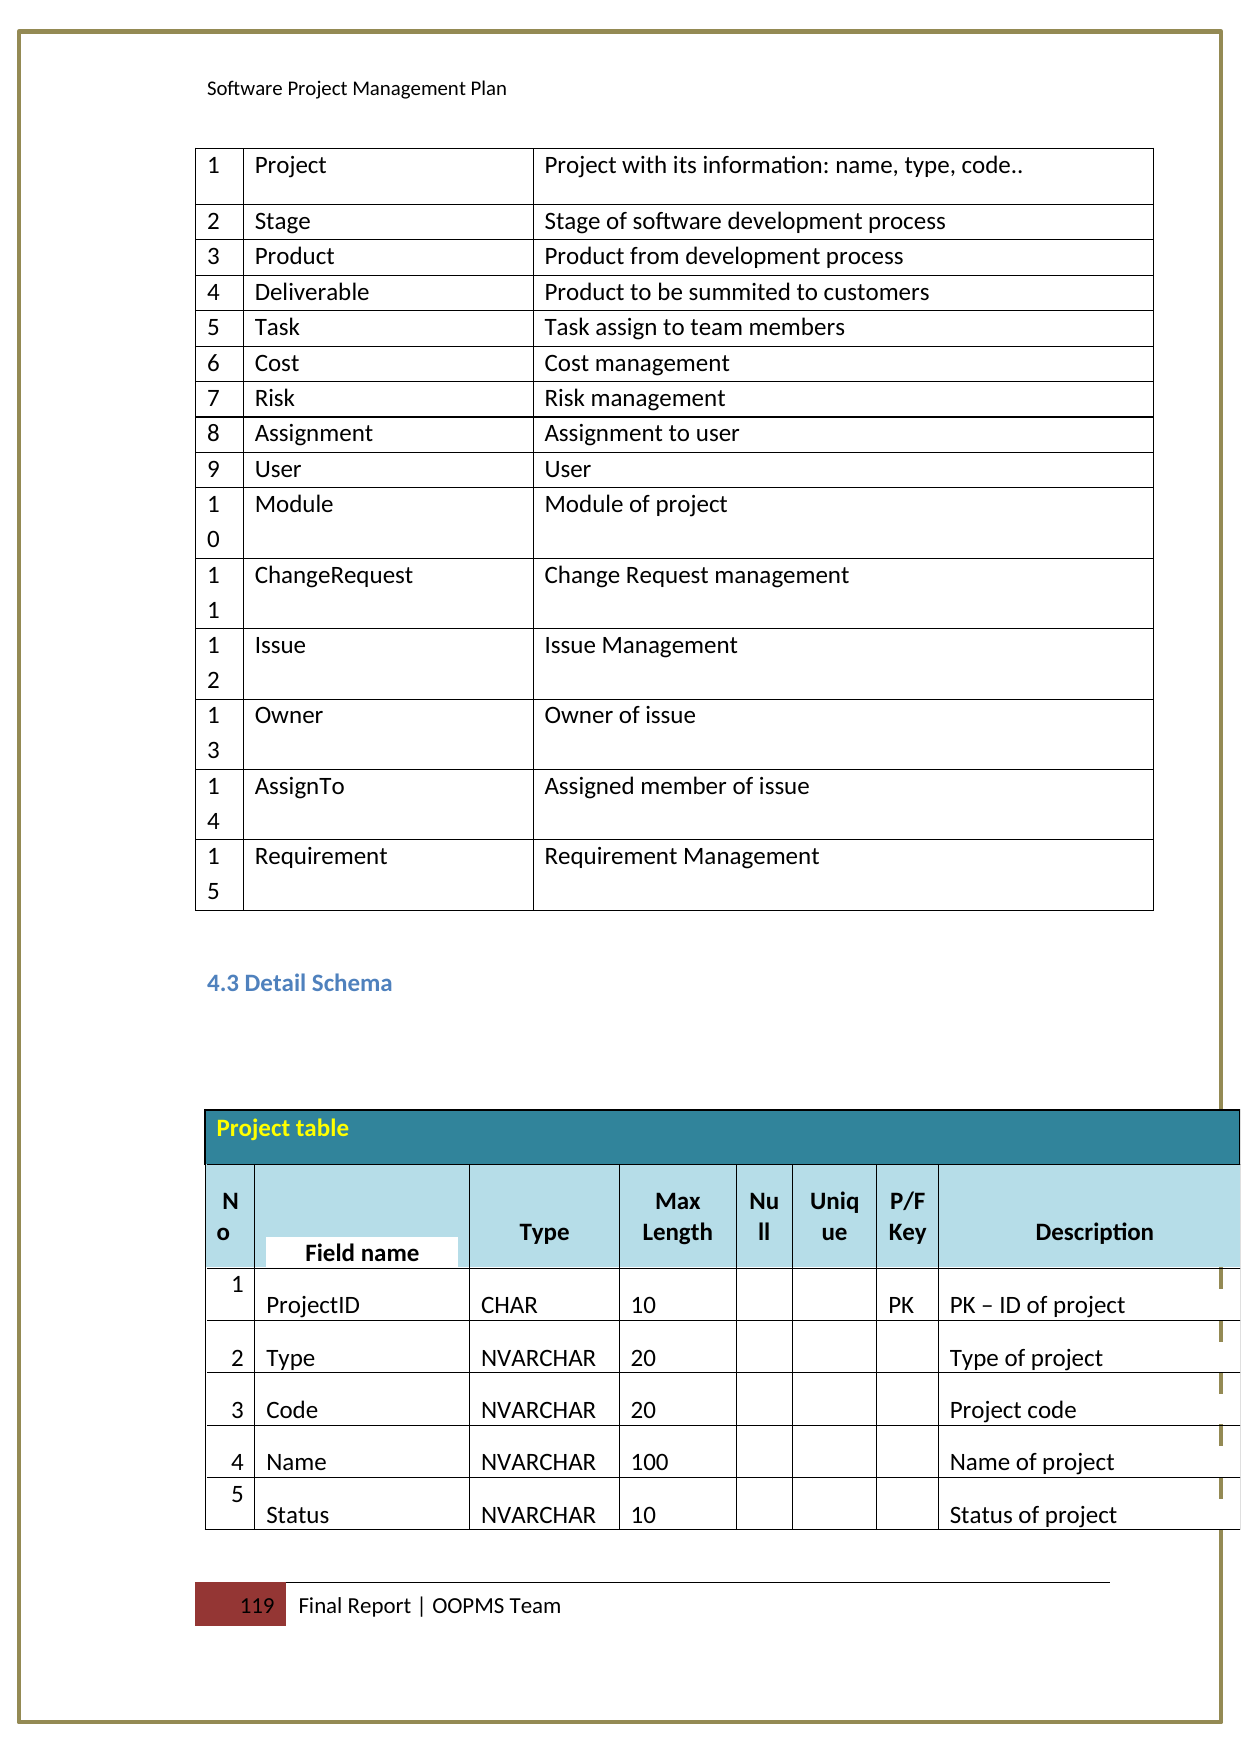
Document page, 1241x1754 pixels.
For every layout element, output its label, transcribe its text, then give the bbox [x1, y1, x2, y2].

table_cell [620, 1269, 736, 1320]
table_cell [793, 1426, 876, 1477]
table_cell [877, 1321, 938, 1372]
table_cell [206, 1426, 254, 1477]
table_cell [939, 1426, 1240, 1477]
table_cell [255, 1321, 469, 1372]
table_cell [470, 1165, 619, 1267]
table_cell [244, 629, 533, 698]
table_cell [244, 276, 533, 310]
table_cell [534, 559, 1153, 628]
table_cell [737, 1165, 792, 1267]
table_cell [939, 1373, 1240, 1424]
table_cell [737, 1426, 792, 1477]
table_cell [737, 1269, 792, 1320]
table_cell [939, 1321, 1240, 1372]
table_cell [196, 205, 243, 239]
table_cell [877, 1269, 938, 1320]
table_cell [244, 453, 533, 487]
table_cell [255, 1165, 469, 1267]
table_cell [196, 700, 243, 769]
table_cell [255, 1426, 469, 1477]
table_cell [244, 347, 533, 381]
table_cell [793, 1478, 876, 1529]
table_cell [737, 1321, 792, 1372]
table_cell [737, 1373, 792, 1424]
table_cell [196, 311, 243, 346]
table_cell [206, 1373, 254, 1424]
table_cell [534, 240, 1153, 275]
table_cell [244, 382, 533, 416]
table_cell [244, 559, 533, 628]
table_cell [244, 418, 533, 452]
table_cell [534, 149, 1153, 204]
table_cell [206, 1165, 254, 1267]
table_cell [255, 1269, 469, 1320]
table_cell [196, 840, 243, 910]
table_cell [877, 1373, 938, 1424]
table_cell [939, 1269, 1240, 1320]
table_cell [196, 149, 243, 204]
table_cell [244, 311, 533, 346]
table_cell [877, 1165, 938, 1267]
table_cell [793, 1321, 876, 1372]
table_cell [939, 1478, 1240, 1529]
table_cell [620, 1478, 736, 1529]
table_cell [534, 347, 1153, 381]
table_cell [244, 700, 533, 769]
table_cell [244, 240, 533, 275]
subtitle 4.3 Detail Schema [207, 967, 1122, 997]
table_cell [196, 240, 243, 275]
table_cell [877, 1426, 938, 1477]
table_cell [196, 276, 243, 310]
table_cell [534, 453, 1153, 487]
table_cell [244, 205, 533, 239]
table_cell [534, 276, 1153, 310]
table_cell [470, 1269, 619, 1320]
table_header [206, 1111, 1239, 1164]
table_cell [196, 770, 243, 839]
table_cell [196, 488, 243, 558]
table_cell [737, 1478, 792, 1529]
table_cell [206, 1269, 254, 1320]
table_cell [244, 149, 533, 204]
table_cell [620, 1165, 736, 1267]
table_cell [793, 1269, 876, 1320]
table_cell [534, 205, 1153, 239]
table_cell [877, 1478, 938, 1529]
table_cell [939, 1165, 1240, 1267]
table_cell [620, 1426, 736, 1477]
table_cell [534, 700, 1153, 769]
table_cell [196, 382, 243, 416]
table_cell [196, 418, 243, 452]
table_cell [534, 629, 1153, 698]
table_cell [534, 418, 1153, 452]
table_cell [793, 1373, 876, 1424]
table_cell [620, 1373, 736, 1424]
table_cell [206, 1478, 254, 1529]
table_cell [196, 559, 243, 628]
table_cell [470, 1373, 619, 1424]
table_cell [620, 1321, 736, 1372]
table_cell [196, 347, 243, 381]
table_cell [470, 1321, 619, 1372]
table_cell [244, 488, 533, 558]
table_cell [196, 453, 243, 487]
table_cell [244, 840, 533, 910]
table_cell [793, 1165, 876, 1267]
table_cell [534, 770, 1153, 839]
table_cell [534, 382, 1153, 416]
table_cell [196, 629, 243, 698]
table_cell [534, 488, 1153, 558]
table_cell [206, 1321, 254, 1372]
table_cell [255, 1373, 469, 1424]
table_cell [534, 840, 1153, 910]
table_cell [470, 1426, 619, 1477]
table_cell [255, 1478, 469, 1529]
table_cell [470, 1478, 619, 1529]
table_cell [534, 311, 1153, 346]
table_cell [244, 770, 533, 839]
